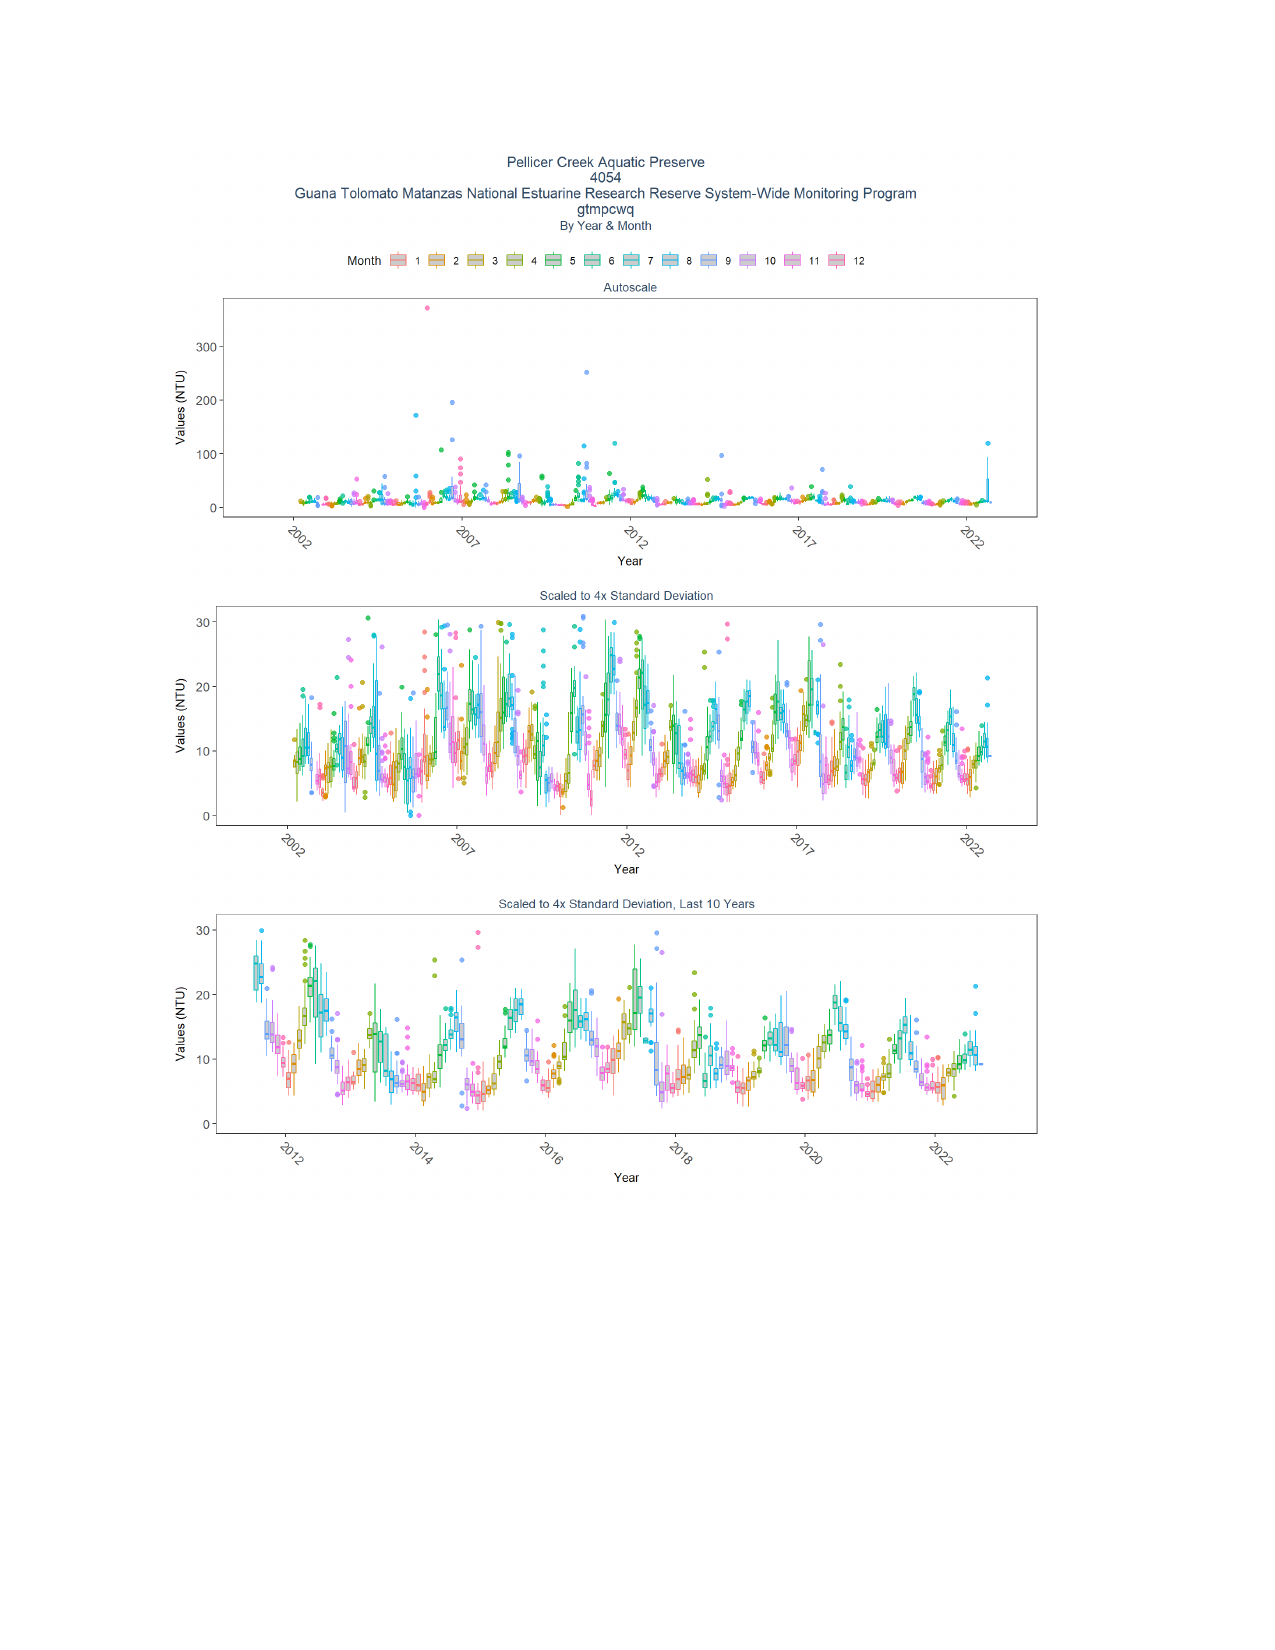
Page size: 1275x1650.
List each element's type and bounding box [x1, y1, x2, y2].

picture [168, 150, 1044, 1200]
